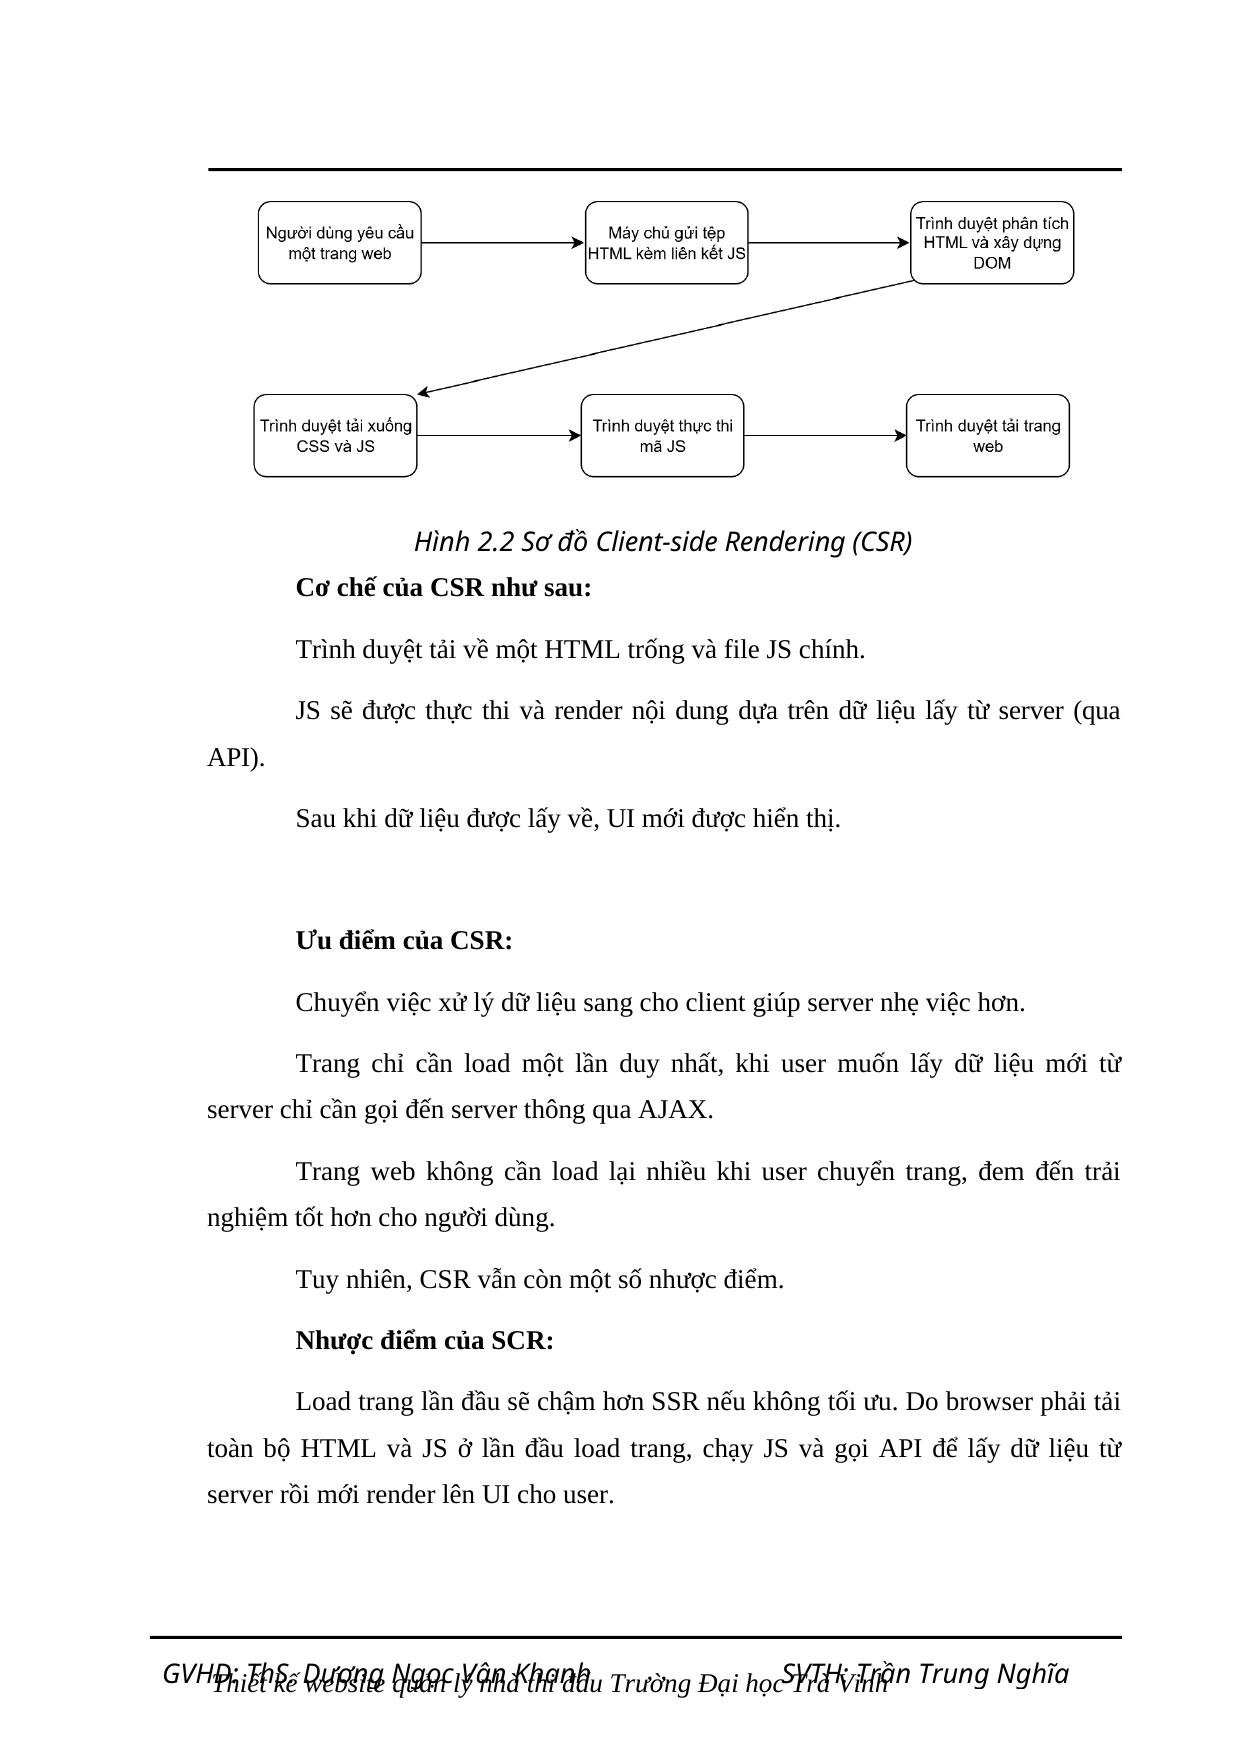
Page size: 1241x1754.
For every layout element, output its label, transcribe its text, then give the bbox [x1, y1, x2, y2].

picture [240, 187, 1089, 492]
text Nhược điểm của SCR: [207, 1324, 1122, 1355]
text Ưu điểm của CSR: [207, 924, 1122, 956]
text Sau khi dữ liệu được lấy về, UI mới được hiển thị. [207, 802, 1122, 833]
text JS sẽ được thực thi và render nội dung dựa trên dữ liệu lấy từ server (qua API). [207, 694, 1122, 772]
text Trang chỉ cần load một lần duy nhất, khi user muốn lấy dữ liệu mới từ server chỉ cần gọi đến server thông qua AJAX. [207, 1047, 1122, 1125]
text Trang web không cần load lại nhiều khi user chuyển trang, đem đến trải nghiệm tốt hơn cho người dùng. [207, 1155, 1122, 1233]
text Tuy nhiên, CSR vẫn còn một số nhược điểm. [207, 1263, 1122, 1294]
text Trình duyệt tải về một HTML trống và file JS chính. [207, 633, 1122, 664]
text Cơ chế của CSR như sau: [207, 572, 1122, 603]
text Chuyển việc xử lý dữ liệu sang cho client giúp server nhẹ việc hơn. [207, 986, 1122, 1017]
text Load trang lần đầu sẽ chậm hơn SSR nếu không tối ưu. Do browser phải tải toàn bộ HTML và JS ở lần đầu load trang, chạy JS và gọi API để lấy dữ liệu từ server rồi mới render lên UI cho user. [207, 1385, 1122, 1510]
